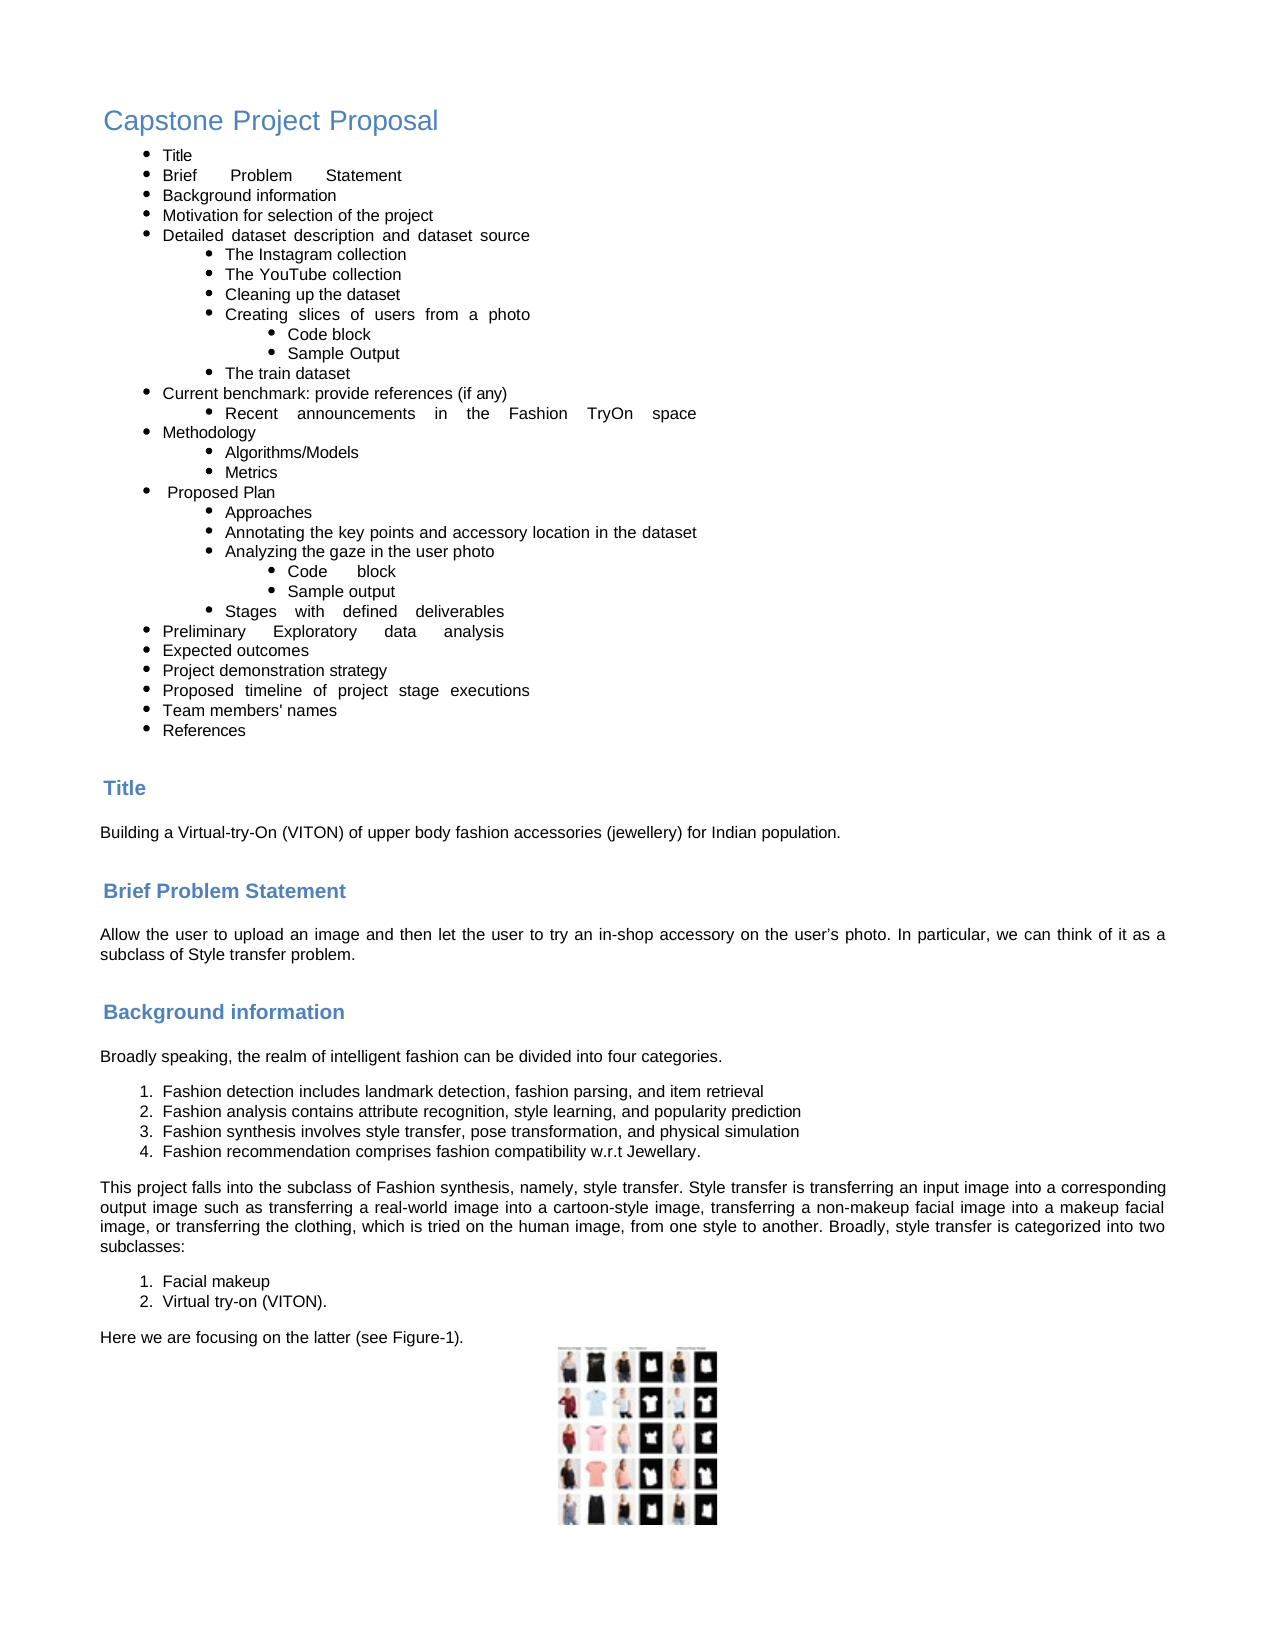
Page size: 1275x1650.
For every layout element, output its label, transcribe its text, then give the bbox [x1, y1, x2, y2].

text Allow the user to upload an image and then let the user to try an in-shop accessory on the user’s photo. In particular, we can think of it as a subclass of Style transfer problem. [100, 925, 1167, 964]
text Capstone Project Proposal [103, 103, 1187, 136]
subtitle Brief Problem Statement [103, 878, 1187, 902]
subtitle Title [103, 776, 1187, 800]
text The YouTube collection Cleaning up the dataset [225, 265, 401, 304]
list Fashion recommendation comprises fashion compatibility w.r.t Jewellary. [139, 1142, 1187, 1161]
list Fashion synthesis involves style transfer, pose transformation, and physical simulation [139, 1122, 1187, 1141]
text Building a Virtual-try-On (VITON) of upper body fashion accessories (jewellery) for Indian population. [100, 823, 1187, 842]
text Stages with defined deliverables Preliminary Exploratory data analysis Expected outcomes [162, 602, 504, 660]
text Recent announcements in the Fashion TryOn space Methodology [162, 404, 697, 442]
text This project falls into the subclass of Fashion synthesis, namely, style transfer. Style transfer is transferring an input image into a corresponding output image such as transferring a real-world image into a cartoon-style image, transferring a non-makeup facial image into a makeup facial image, or transferring the clothing, which is tried on the human image, from one style to another. Broadly, style transfer is categorized into two subclasses: [100, 1178, 1167, 1256]
text Creating slices of users from a photo Code block [225, 304, 530, 343]
text Brief Problem Statement Background information [162, 166, 401, 205]
text Project demonstration strategy [162, 661, 1187, 680]
text Annotating the key points and accessory location in the dataset Analyzing the gaze in the user photo [225, 523, 697, 561]
text Broadly speaking, the realm of intelligent fashion can be divided into four categories. [100, 1046, 1187, 1066]
text Algorithms/Models Metrics [225, 443, 401, 482]
text Motivation for selection of the project [162, 206, 1187, 225]
text Title [162, 146, 1187, 165]
list Virtual try-on (VITON). [139, 1292, 1187, 1311]
text Sample Output The train dataset [225, 344, 399, 383]
text Approaches [225, 503, 1187, 522]
text Detailed dataset description and dataset source The Instagram collection [162, 226, 530, 264]
text Proposed timeline of project stage executions Team members' names [162, 681, 530, 720]
text Code block Sample output [287, 562, 396, 601]
text References [162, 720, 1187, 739]
list Fashion analysis contains attribute recognition, style learning, and popularity prediction [139, 1102, 1187, 1121]
text Current benchmark: provide references (if any) [162, 384, 1187, 403]
list Fashion detection includes landmark detection, fashion parsing, and item retrieval [139, 1082, 1187, 1101]
picture [557, 1347, 718, 1525]
text Here we are focusing on the latter (see Figure-1). [100, 1328, 1187, 1347]
subtitle Background information [103, 1000, 1187, 1024]
list Facial makeup [139, 1272, 1187, 1291]
text Proposed Plan [167, 483, 1187, 502]
